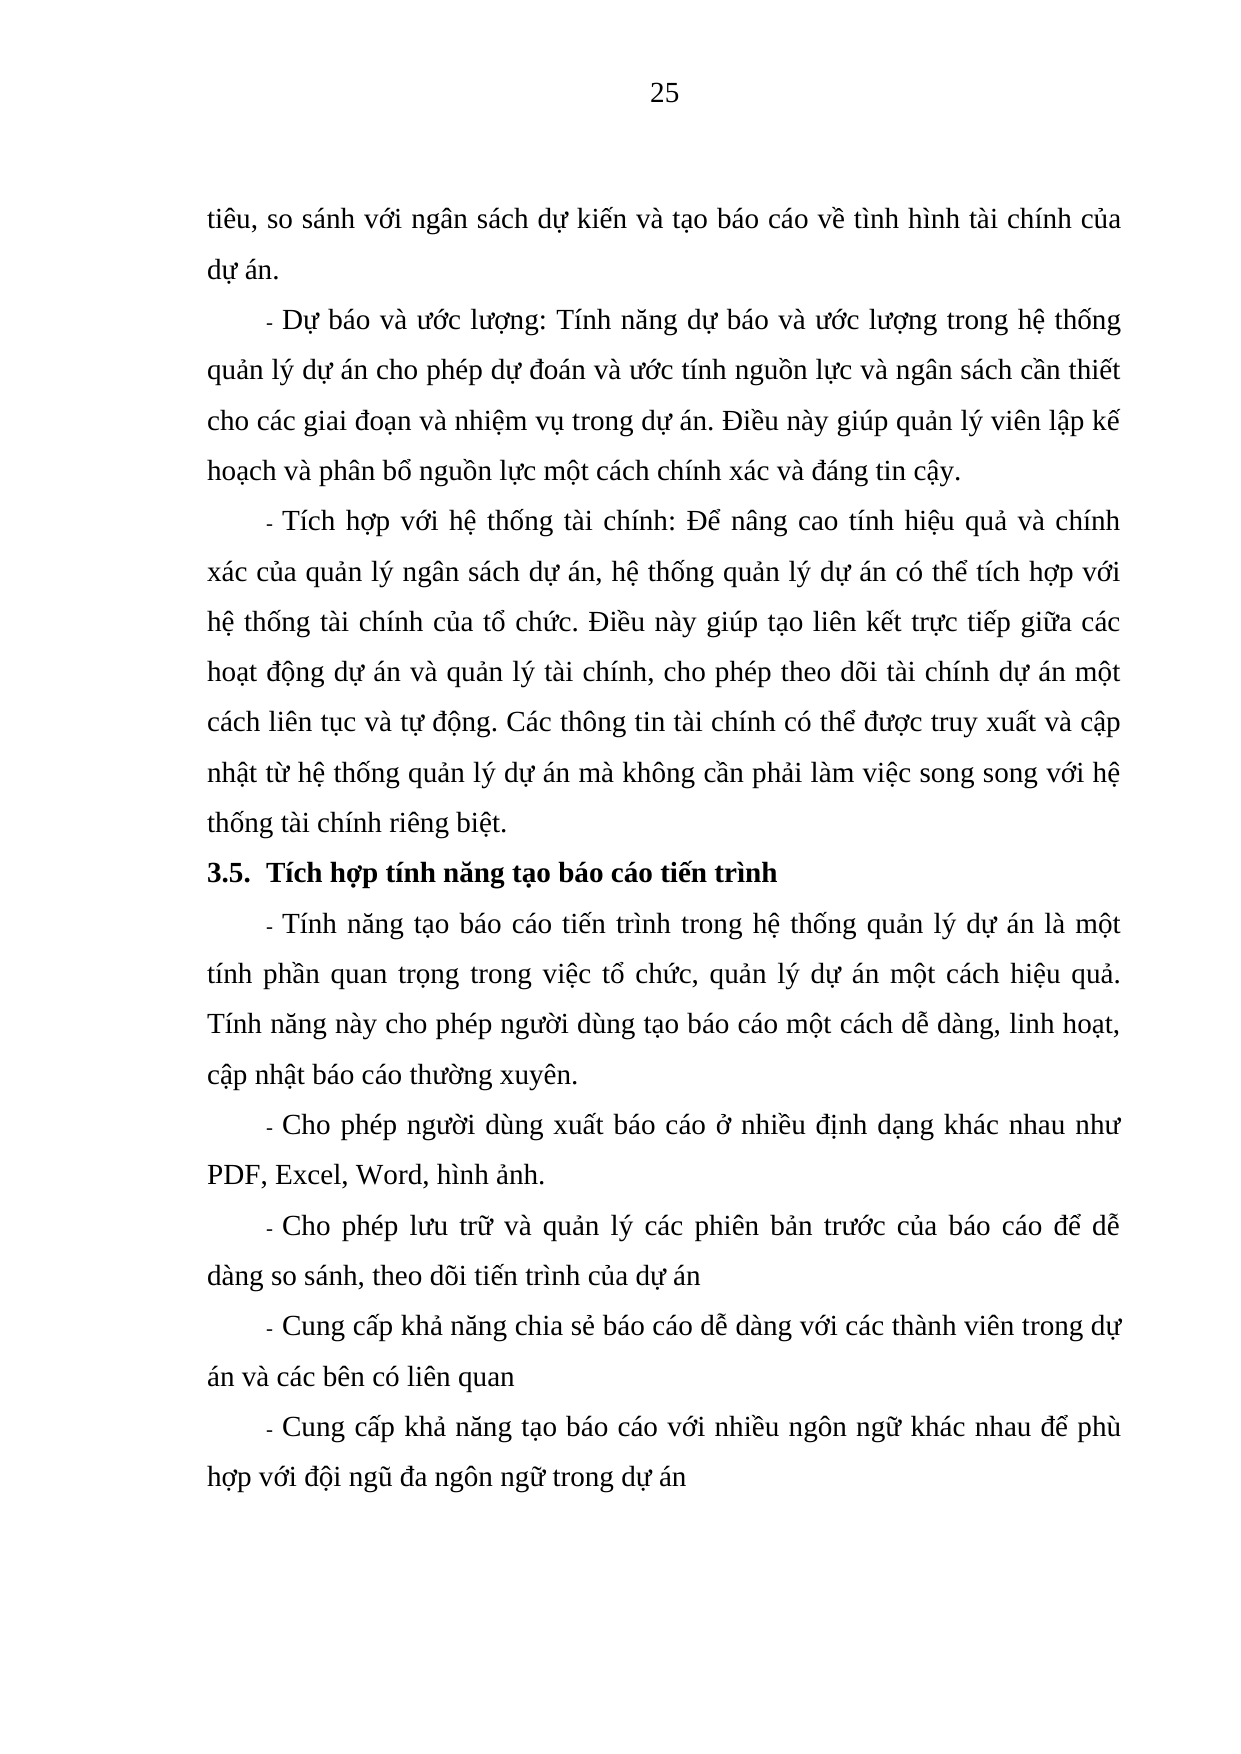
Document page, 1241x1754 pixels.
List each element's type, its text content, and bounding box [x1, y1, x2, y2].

list Tích hợp với hệ thống tài chính: Để nâng cao tính hiệu quả và chính xác của quản lý ngân sách dự án, hệ thống quản lý dự án có thể tích hợp với hệ thống tài chính của tổ chức. Điều này giúp tạo liên kết trực tiếp giữa các hoạt động dự án và quản lý tài chính, cho phép theo dõi tài chính dự án một cách liên tục và tự động. Các thông tin tài chính có thể được truy xuất và cập nhật từ hệ thống quản lý dự án mà không cần phải làm việc song song với hệ thống tài chính riêng biệt. [207, 503, 1122, 839]
list Cho phép người dùng xuất báo cáo ở nhiều định dạng khác nhau như PDF, Excel, Word, hình ảnh. [207, 1107, 1122, 1191]
list Cung cấp khả năng tạo báo cáo với nhiều ngôn ngữ khác nhau để phù hợp với đội ngũ đa ngôn ngữ trong dự án [207, 1409, 1122, 1493]
subtitle Tích hợp tính năng tạo báo cáo tiến trình [207, 856, 1122, 889]
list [207, 201, 1122, 285]
list Dự báo và ước lượng: Tính năng dự báo và ước lượng trong hệ thống quản lý dự án cho phép dự đoán và ước tính nguồn lực và ngân sách cần thiết cho các giai đoạn và nhiệm vụ trong dự án. Điều này giúp quản lý viên lập kế hoạch và phân bổ nguồn lực một cách chính xác và đáng tin cậy. [207, 302, 1122, 487]
list Cho phép lưu trữ và quản lý các phiên bản trước của báo cáo để dễ dàng so sánh, theo dõi tiến trình của dự án [207, 1208, 1122, 1292]
list Cung cấp khả năng chia sẻ báo cáo dễ dàng với các thành viên trong dự án và các bên có liên quan [207, 1308, 1122, 1392]
list Tính năng tạo báo cáo tiến trình trong hệ thống quản lý dự án là một tính phần quan trọng trong việc tổ chức, quản lý dự án một cách hiệu quả. Tính năng này cho phép người dùng tạo báo cáo một cách dễ dàng, linh hoạt, cập nhật báo cáo thường xuyên. [207, 906, 1122, 1090]
